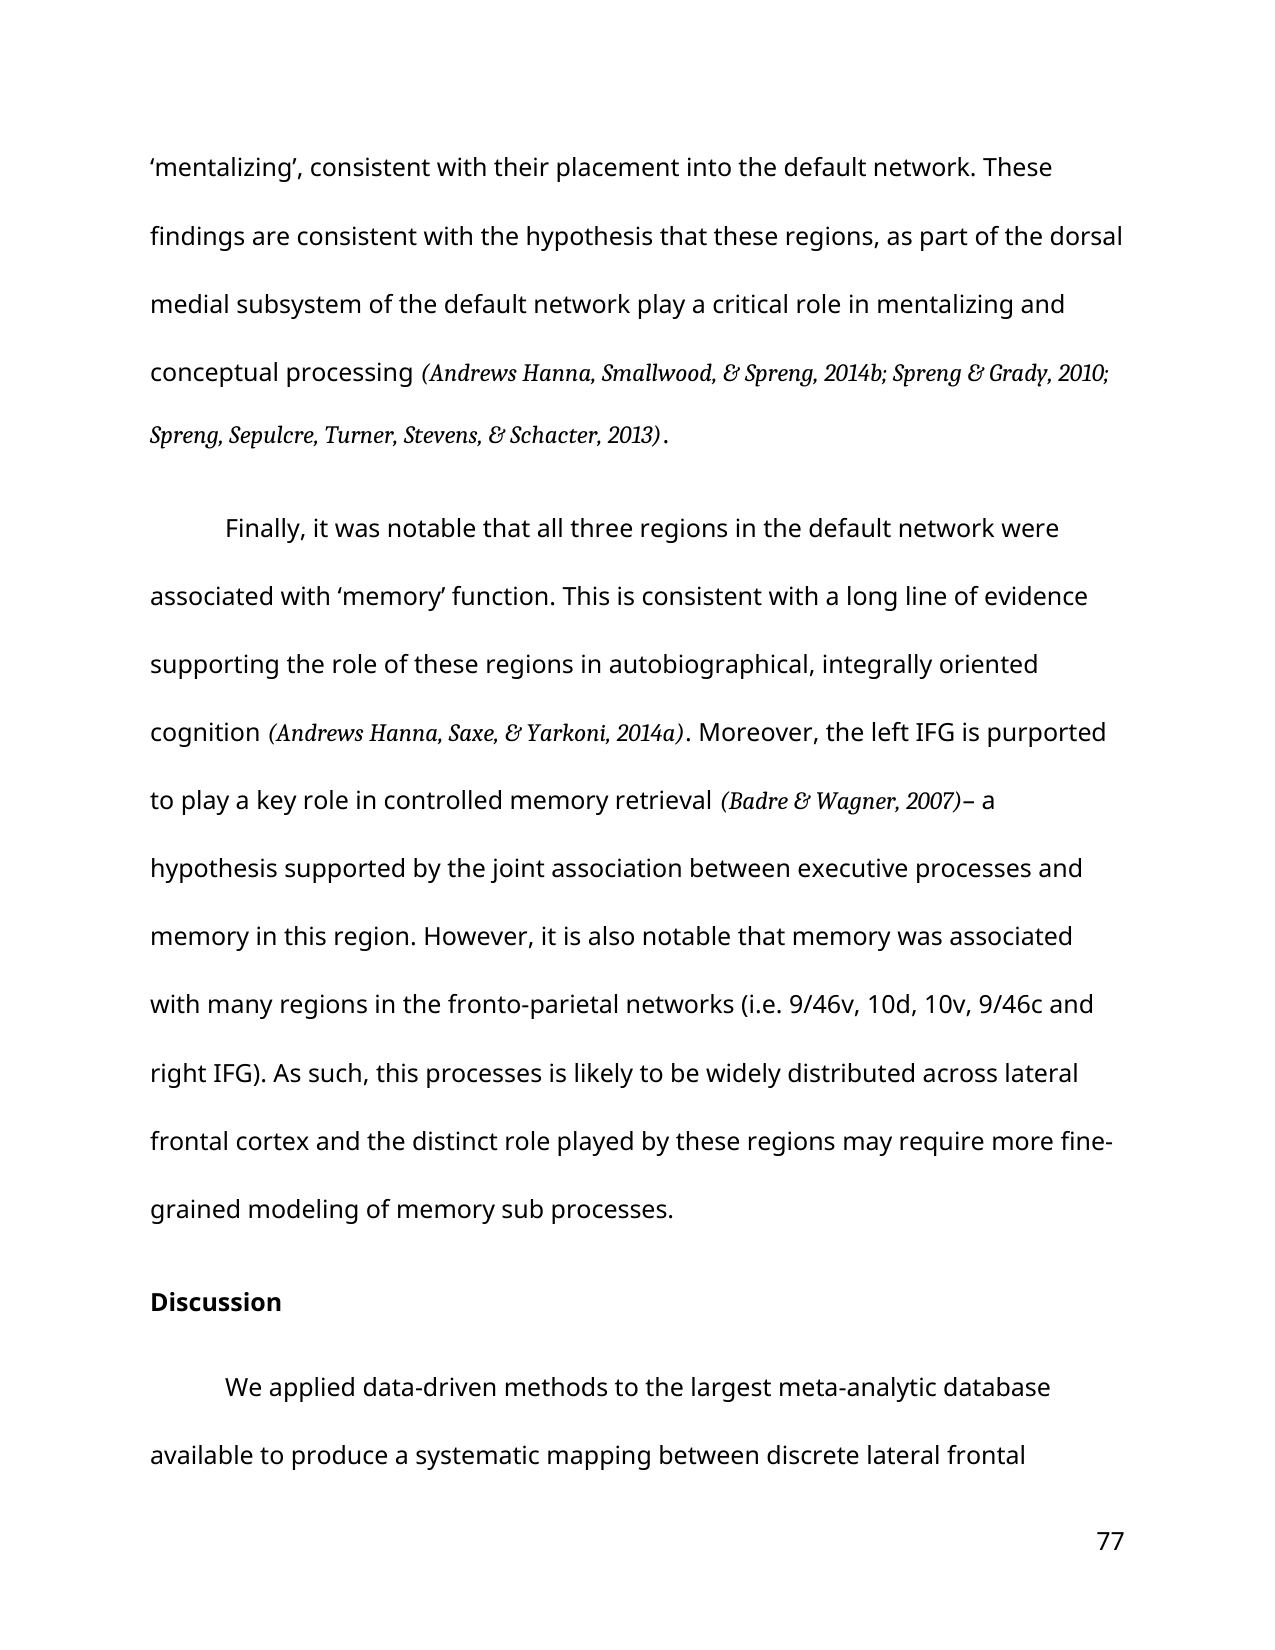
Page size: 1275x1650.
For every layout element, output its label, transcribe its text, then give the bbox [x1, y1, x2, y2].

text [150, 150, 1125, 451]
text Finally, it was notable that all three regions in the default network were associated with ‘memory’ function. This is consistent with a long line of evidence supporting the role of these regions in autobiographical, integrally oriented cognition (Andrews Hanna, Saxe, & Yarkoni, 2014a). Moreover, the left IFG is purported to play a key role in controlled memory retrieval (Badre & Wagner, 2007)– a hypothesis supported by the joint association between executive processes and memory in this region. However, it is also notable that memory was associated with many regions in the fronto-parietal networks (i.e. 9/46v, 10d, 10v, 9/46c and right IFG). As such, this processes is likely to be widely distributed across lateral frontal cortex and the distinct role played by these regions may require more fine-grained modeling of memory sub processes. [150, 510, 1125, 1226]
text Discussion [150, 1285, 1125, 1319]
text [150, 1369, 1125, 1471]
